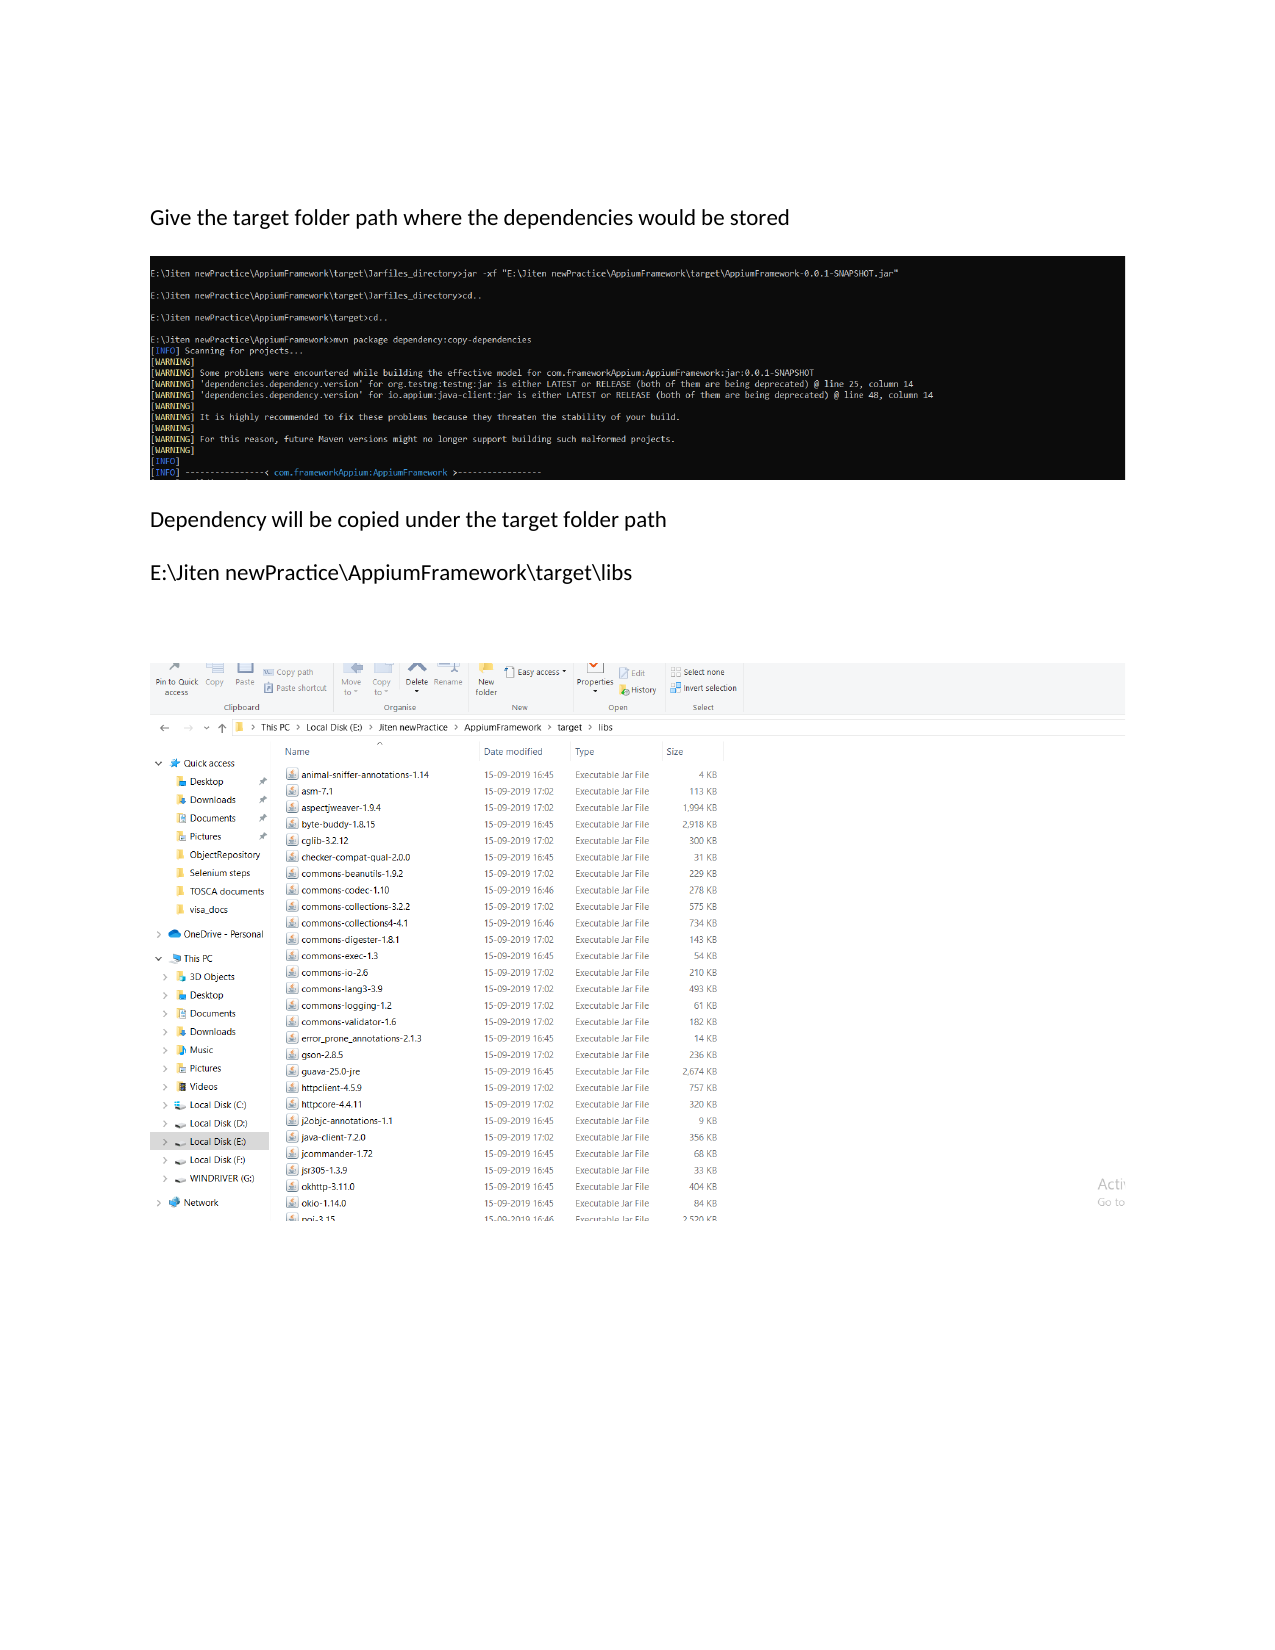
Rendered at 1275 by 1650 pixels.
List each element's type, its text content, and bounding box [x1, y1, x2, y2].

text Give the target folder path where the dependencies would be stored [150, 203, 1125, 231]
text Dependency will be copied under the target folder path [150, 505, 1125, 533]
picture [150, 256, 1125, 480]
picture [150, 663, 1125, 1222]
text E:\Jiten newPractice\AppiumFramework\target\libs [150, 558, 1125, 586]
